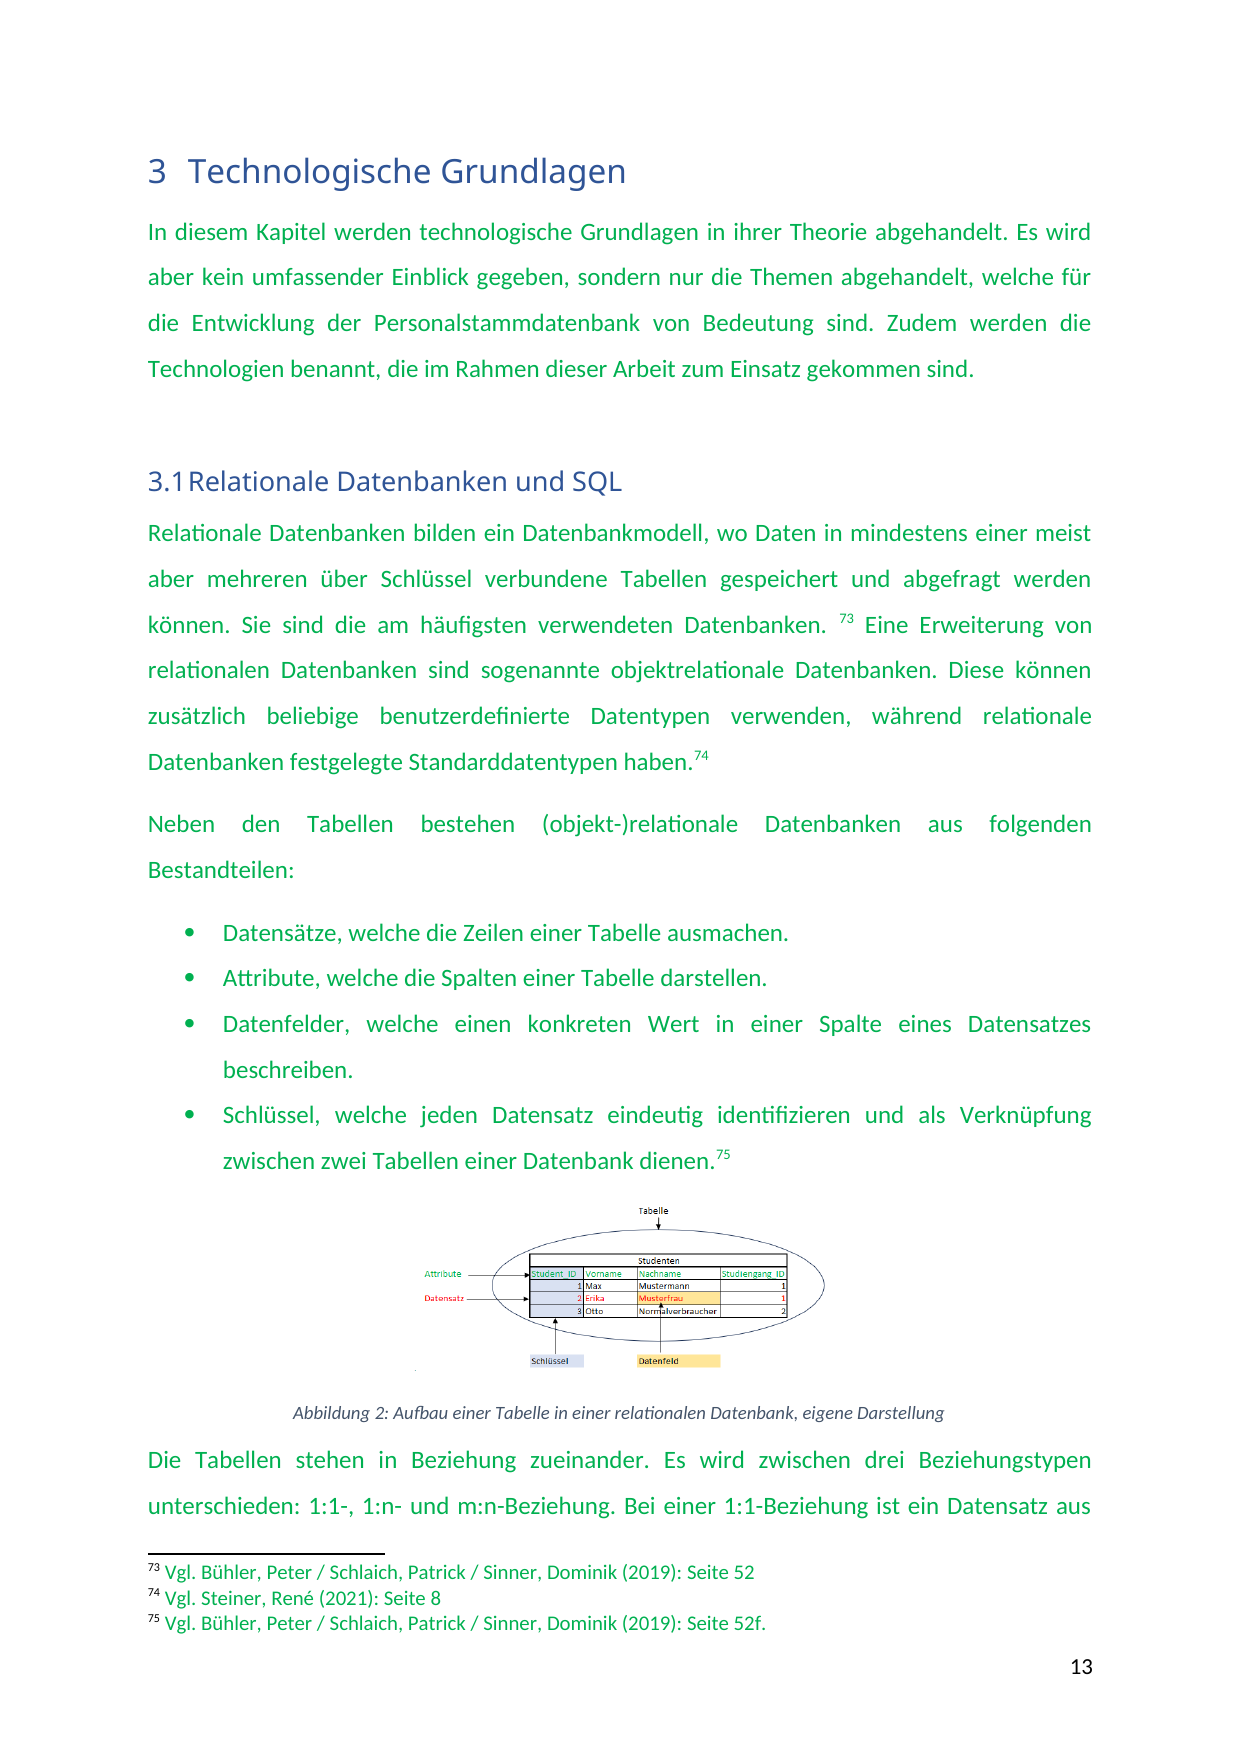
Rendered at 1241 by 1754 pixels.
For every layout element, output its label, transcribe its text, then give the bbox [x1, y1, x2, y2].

subtitle Technologische Grundlagen [148, 148, 1093, 193]
list Attribute, welche die Spalten einer Tabelle darstellen. [185, 962, 1093, 993]
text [148, 1444, 1093, 1521]
text Neben den Tabellen bestehen (objekt-)relationale Datenbanken aus folgenden Bestandteilen: [148, 808, 1093, 885]
picture [414, 1207, 826, 1371]
text In diesem Kapitel werden technologische Grundlagen in ihrer Theorie abgehandelt. Es wird aber kein umfassender Einblick gegeben, sondern nur die Themen abgehandelt, welche für die Entwicklung der Personalstammdatenbank von Bedeutung sind. Zudem werden die Technologien benannt, die im Rahmen dieser Arbeit zum Einsatz gekommen sind. [148, 216, 1093, 383]
list Schlüssel, welche jeden Datensatz eindeutig identifizieren und als Verknüpfung zwischen zwei Tabellen einer Datenbank dienen. [185, 1099, 1093, 1176]
list Datensätze, welche die Zeilen einer Tabelle ausmachen. [185, 917, 1093, 947]
text Abbildung 2: Aufbau einer Tabelle in einer relationalen Datenbank, eigene Darstellung [148, 1401, 1093, 1424]
subtitle Relationale Datenbanken und SQL [148, 462, 1093, 499]
list Datenfelder, welche einen konkreten Wert in einer Spalte eines Datensatzes beschreiben. [185, 1008, 1093, 1084]
text Relationale Datenbanken bilden ein Datenbankmodell, wo Daten in mindestens einer meist aber mehreren über Schlüssel verbundene Tabellen gespeichert und abgefragt werden können. Sie sind die am häufigsten verwendeten Datenbanken. Eine Erweiterung von relationalen Datenbanken sind sogenannte objektrelationale Datenbanken. Diese können zusätzlich beliebige benutzerdefinierte Datentypen verwenden, während relationale Datenbanken festgelegte Standarddatentypen haben. [148, 517, 1093, 777]
